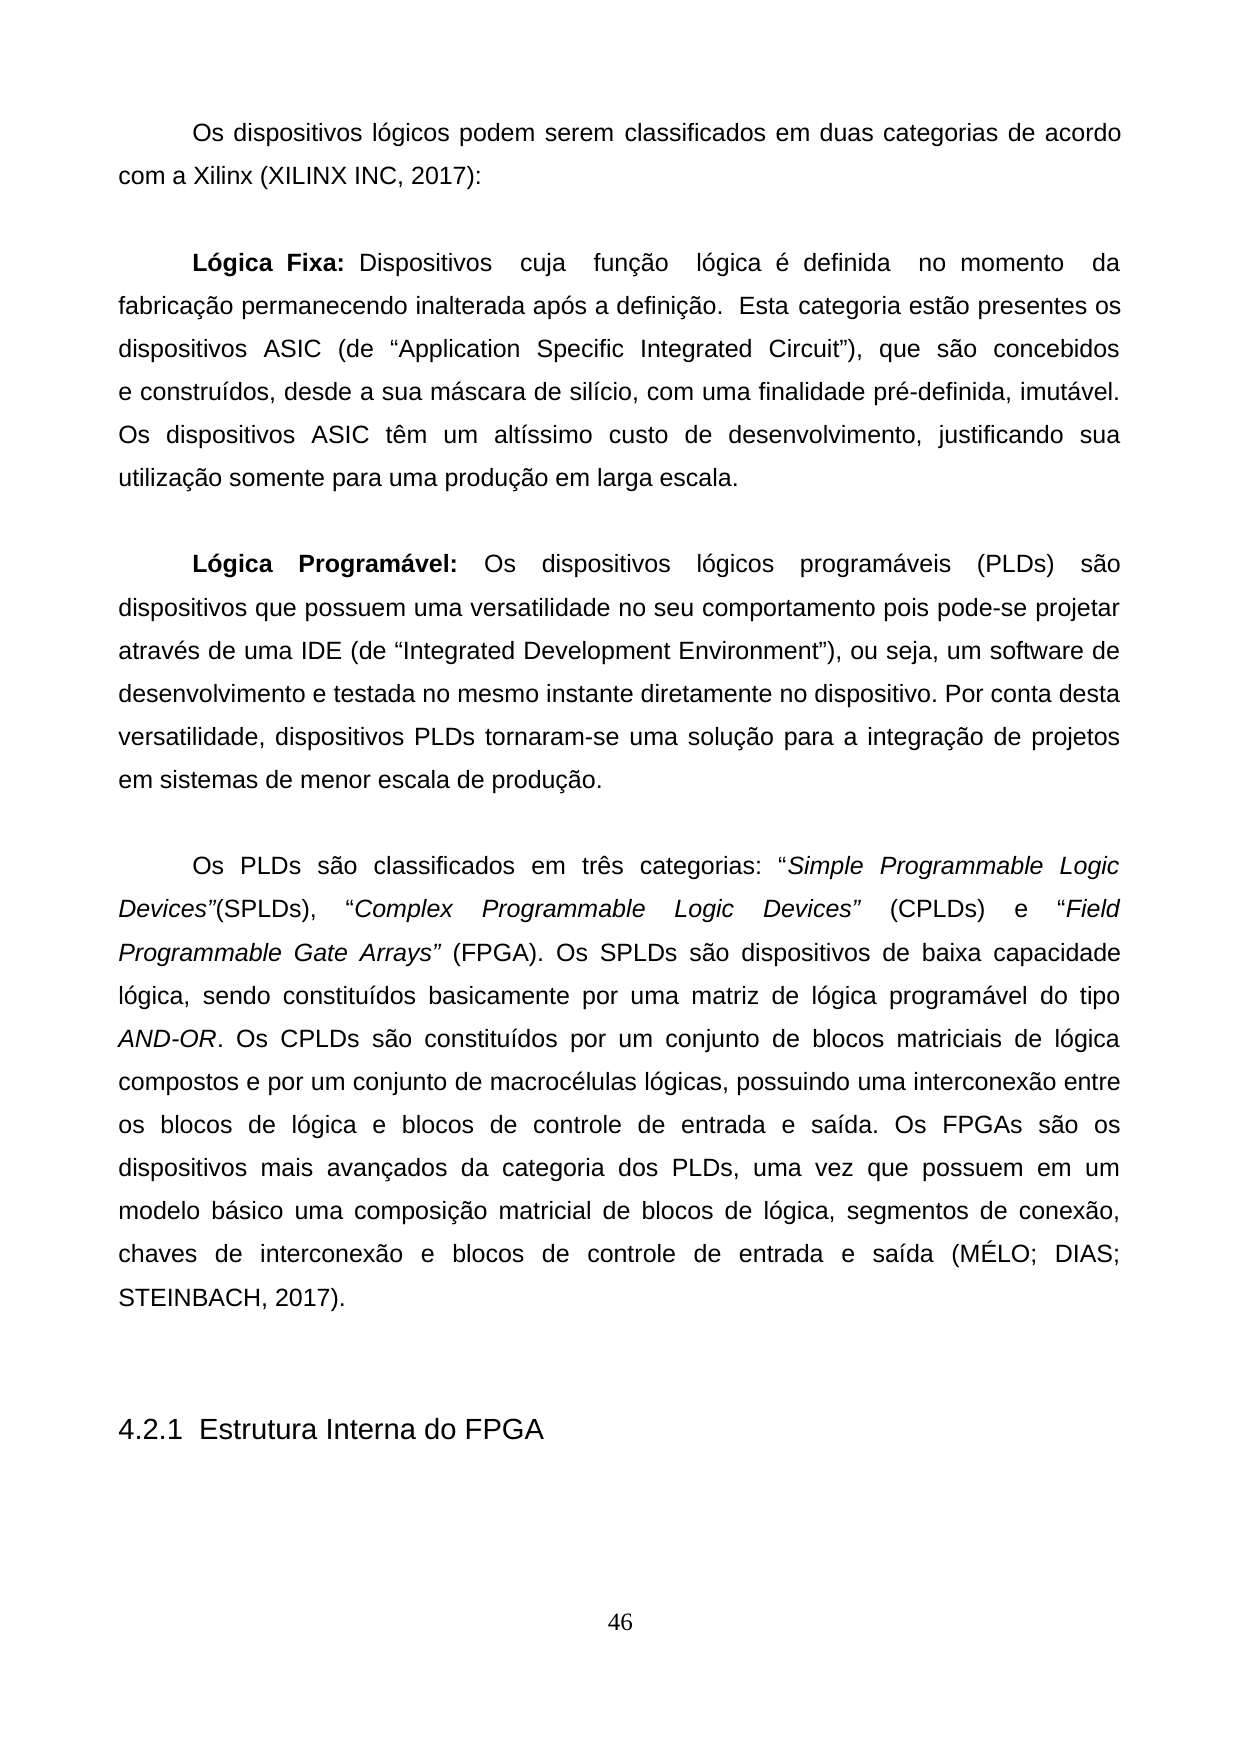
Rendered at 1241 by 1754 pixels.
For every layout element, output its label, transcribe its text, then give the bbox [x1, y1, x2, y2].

text 4.2.1 Estrutura Interna do FPGA [118, 1412, 1122, 1445]
text Lógica Fixa: Dispositivos cuja função lógica é definida no momento da fabricação permanecendo inalterada após a definição. Esta categoria estão presentes os dispositivos ASIC (de “Application Specific Integrated Circuit”), que são concebidos e construídos, desde a sua máscara de silício, com uma finalidade pré-definida, imutável. Os dispositivos ASIC têm um altíssimo custo de desenvolvimento, justificando sua utilização somente para uma produção em larga escala. [118, 247, 1122, 492]
text Os PLDs são classificados em três categorias: “Simple Programmable Logic Devices”(SPLDs), “Complex Programmable Logic Devices” (CPLDs) e “Field Programmable Gate Arrays” (FPGA). Os SPLDs são dispositivos de baixa capacidade lógica, sendo constituídos basicamente por uma matriz de lógica programável do tipo AND-OR. Os CPLDs são constituídos por um conjunto de blocos matriciais de lógica compostos e por um conjunto de macrocélulas lógicas, possuindo uma interconexão entre os blocos de lógica e blocos de controle de entrada e saída. Os FPGAs são os dispositivos mais avançados da categoria dos PLDs, uma vez que possuem em um modelo básico uma composição matricial de blocos de lógica, segmentos de conexão, chaves de interconexão e blocos de controle de entrada e saída (MÉLO; DIAS; STEINBACH, 2017). [118, 851, 1122, 1311]
text Lógica Programável: Os dispositivos lógicos programáveis (PLDs) são dispositivos que possuem uma versatilidade no seu comportamento pois pode-se projetar através de uma IDE (de “Integrated Development Environment”), ou seja, um software de desenvolvimento e testada no mesmo instante diretamente no dispositivo. Por conta desta versatilidade, dispositivos PLDs tornaram-se uma solução para a integração de projetos em sistemas de menor escala de produção. [118, 549, 1122, 794]
text Os dispositivos lógicos podem serem classificados em duas categorias de acordo com a Xilinx (XILINX INC, 2017): [118, 118, 1122, 190]
